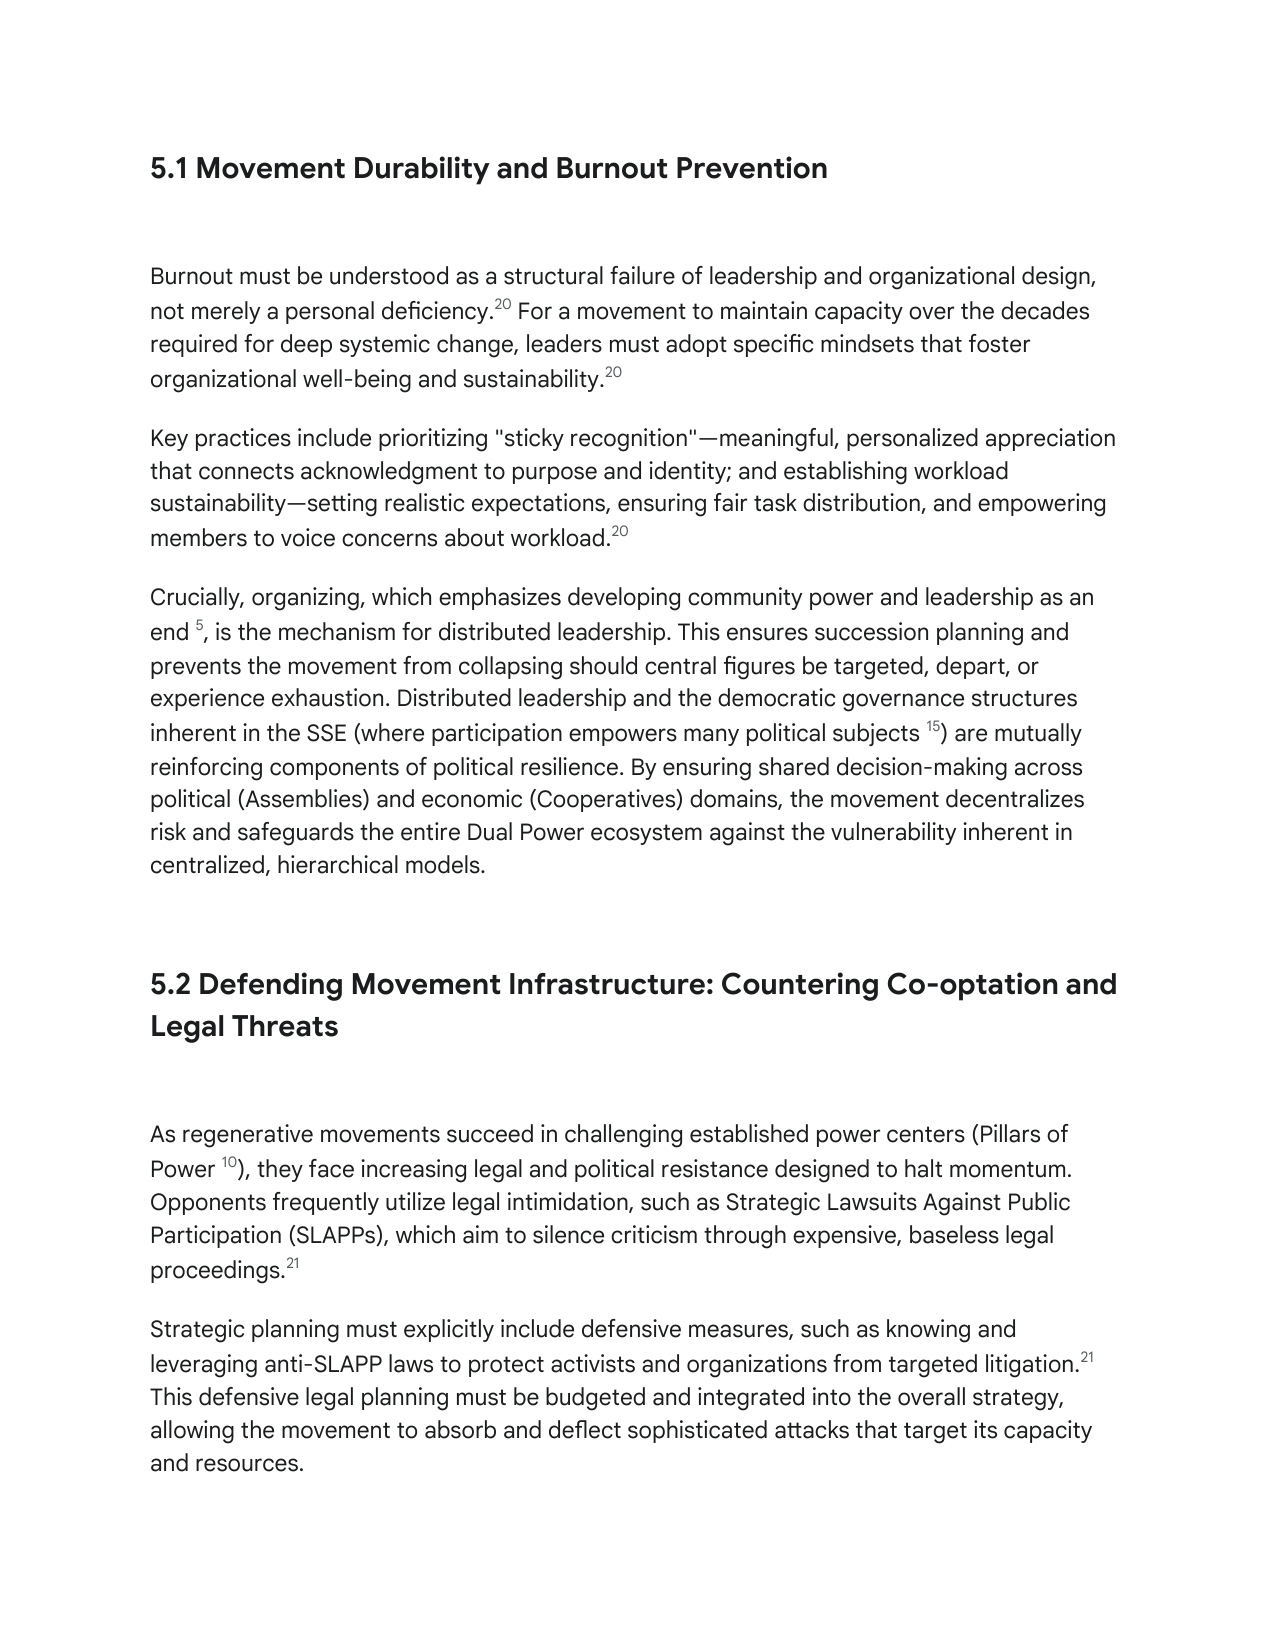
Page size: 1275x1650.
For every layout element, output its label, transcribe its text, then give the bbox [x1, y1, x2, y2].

subtitle 5.1 Movement Durability and Burnout Prevention [150, 150, 1125, 187]
text As regenerative movements succeed in challenging established power centers (Pillars of Power 10), they face increasing legal and political resistance designed to halt momentum. Opponents frequently utilize legal intimidation, such as Strategic Lawsuits Against Public Participation (SLAPPs), which aim to silence criticism through expensive, baseless legal proceedings.21 [150, 1120, 1125, 1286]
text Strategic planning must explicitly include defensive measures, such as knowing and leveraging anti-SLAPP laws to protect activists and organizations from targeted litigation.21 This defensive legal planning must be budgeted and integrated into the overall strategy, allowing the movement to absorb and deflect sophisticated attacks that target its capacity and resources. [150, 1315, 1125, 1478]
text Burnout must be understood as a structural failure of leadership and organizational design, not merely a personal deficiency.20 For a movement to maintain capacity over the decades required for deep systemic change, leaders must adopt specific mindsets that foster organizational well-being and sustainability.20 [150, 262, 1125, 395]
subtitle 5.2 Defending Movement Infrastructure: Countering Co-optation and Legal Threats [150, 967, 1125, 1045]
text Key practices include prioritizing "sticky recognition"—meaningful, personalized appreciation that connects acknowledgment to purpose and identity; and establishing workload sustainability—setting realistic expectations, ensuring fair task distribution, and empowering members to voice concerns about workload.20 [150, 424, 1125, 554]
text Crucially, organizing, which emphasizes developing community power and leadership as an end 5, is the mechanism for distributed leadership. This ensures succession planning and prevents the movement from collapsing should central figures be targeted, depart, or experience exhaustion. Distributed leadership and the democratic governance structures inherent in the SSE (where participation empowers many political subjects 15) are mutually reinforcing components of political resilience. By ensuring shared decision-making across political (Assemblies) and economic (Cooperatives) domains, the movement decentralizes risk and safeguards the entire Dual Power ecosystem against the vulnerability inherent in centralized, hierarchical models. [150, 583, 1125, 880]
